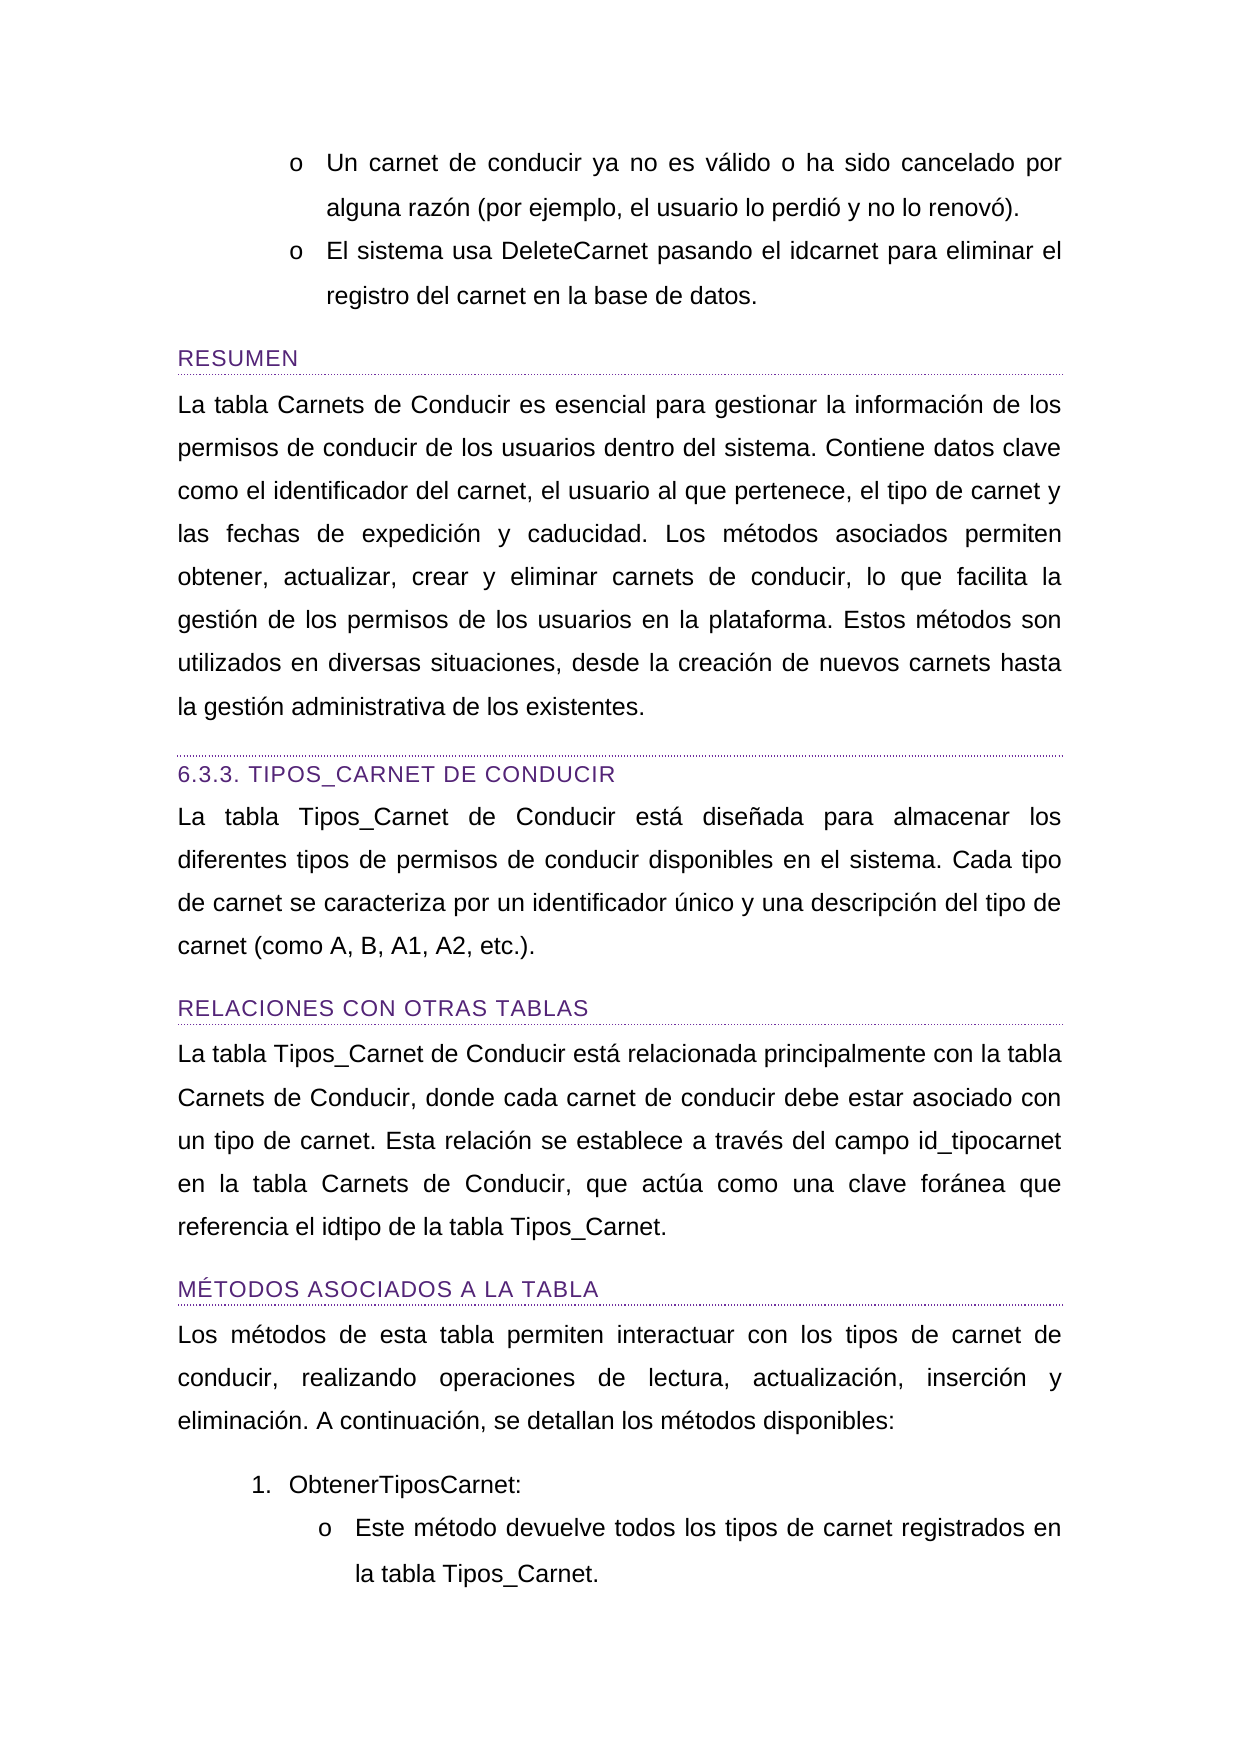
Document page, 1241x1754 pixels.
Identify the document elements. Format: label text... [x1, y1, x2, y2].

list Este método devuelve todos los tipos de carnet registrados en la tabla Tipos_Carnet. [317, 1513, 1063, 1587]
subtitle Resumen [177, 345, 1063, 375]
list Un carnet de conducir ya no es válido o ha sido cancelado por alguna razón (por ejemplo, el usuario lo perdió y no lo renovó). [288, 148, 1063, 222]
text La tabla Tipos_Carnet de Conducir está relacionada principalmente con la tabla Carnets de Conducir, donde cada carnet de conducir debe estar asociado con un tipo de carnet. Esta relación se establece a través del campo id_tipocarnet en la tabla Carnets de Conducir, que actúa como una clave foránea que referencia el idtipo de la tabla Tipos_Carnet. [177, 1039, 1063, 1241]
text La tabla Tipos_Carnet de Conducir está diseñada para almacenar los diferentes tipos de permisos de conducir disponibles en el sistema. Cada tipo de carnet se caracteriza por un identificador único y una descripción del tipo de carnet (como A, B, A1, A2, etc.). [177, 802, 1063, 960]
subtitle Relaciones con otras tablas [177, 995, 1063, 1025]
subtitle Métodos asociados a la tabla [177, 1276, 1063, 1306]
list ObtenerTiposCarnet: [251, 1470, 1063, 1499]
text Los métodos de esta tabla permiten interactuar con los tipos de carnet de conducir, realizando operaciones de lectura, actualización, inserción y eliminación. A continuación, se detallan los métodos disponibles: [177, 1320, 1063, 1435]
list El sistema usa DeleteCarnet pasando el idcarnet para eliminar el registro del carnet en la base de datos. [288, 236, 1063, 310]
subtitle 6.3.3. Tipos_carnet de conducir [177, 755, 1063, 787]
text La tabla Carnets de Conducir es esencial para gestionar la información de los permisos de conducir de los usuarios dentro del sistema. Contiene datos clave como el identificador del carnet, el usuario al que pertenece, el tipo de carnet y las fechas de expedición y caducidad. Los métodos asociados permiten obtener, actualizar, crear y eliminar carnets de conducir, lo que facilita la gestión de los permisos de los usuarios en la plataforma. Estos métodos son utilizados en diversas situaciones, desde la creación de nuevos carnets hasta la gestión administrativa de los existentes. [177, 389, 1063, 720]
